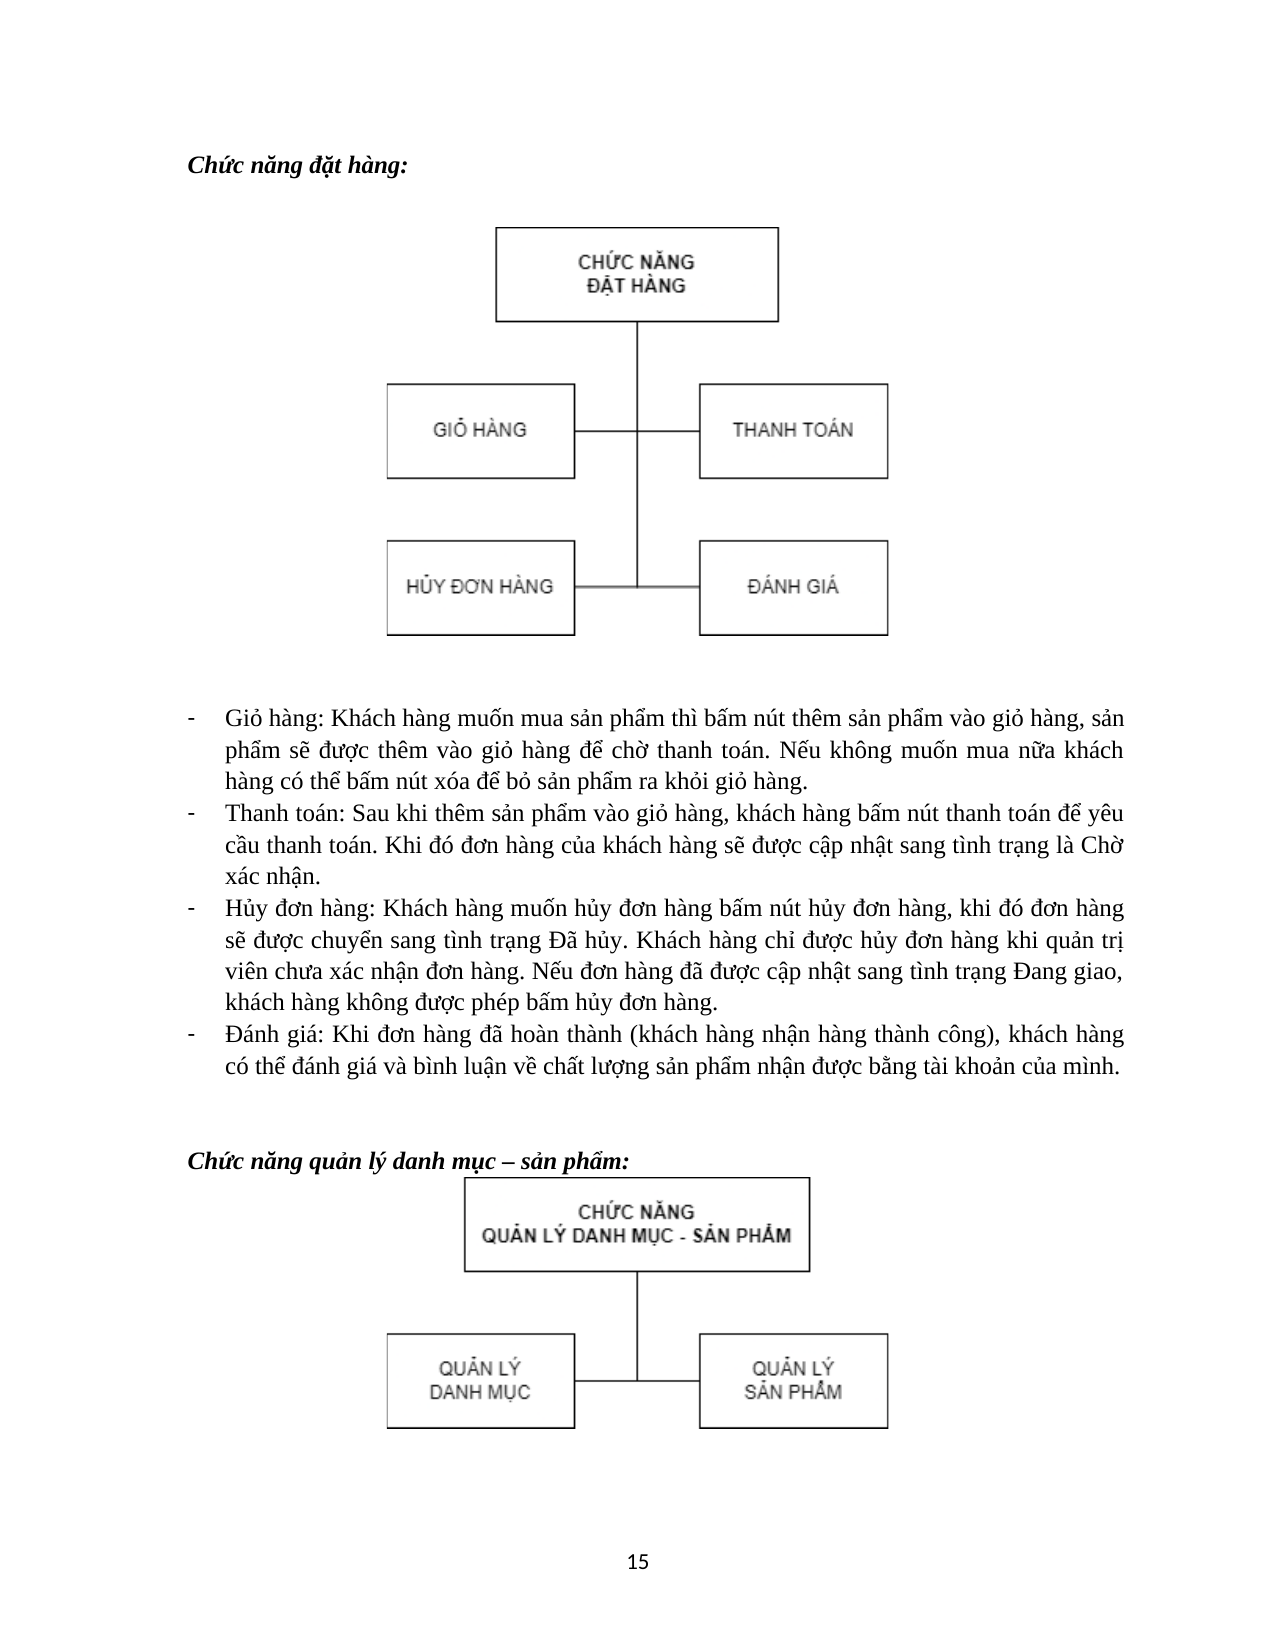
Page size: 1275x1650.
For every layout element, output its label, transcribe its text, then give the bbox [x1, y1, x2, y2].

subtitle Chức năng đặt hàng: [150, 150, 1125, 179]
list Đánh giá: Khi đơn hàng đã hoàn thành (khách hàng nhận hàng thành công), khách hàng có thể đánh giá và bình luận về chất lượng sản phẩm nhận được bằng tài khoản của mình. [187, 1018, 1125, 1079]
list Giỏ hàng: Khách hàng muốn mua sản phẩm thì bấm nút thêm sản phẩm vào giỏ hàng, sản phẩm sẽ được thêm vào giỏ hàng để chờ thanh toán. Nếu không muốn mua nữa khách hàng có thể bấm nút xóa để bỏ sản phẩm ra khỏi giỏ hàng. [187, 702, 1125, 795]
picture [386, 1177, 889, 1429]
list Hủy đơn hàng: Khách hàng muốn hủy đơn hàng bấm nút hủy đơn hàng, khi đó đơn hàng sẽ được chuyển sang tình trạng Đã hủy. Khách hàng chỉ được hủy đơn hàng khi quản trị viên chưa xác nhận đơn hàng. Nếu đơn hàng đã được cập nhật sang tình trạng Đang giao, khách hàng không được phép bấm hủy đơn hàng. [187, 892, 1125, 1016]
picture [386, 227, 889, 636]
subtitle Chức năng quản lý danh mục – sản phẩm: [150, 1146, 1125, 1175]
list Thanh toán: Sau khi thêm sản phẩm vào giỏ hàng, khách hàng bấm nút thanh toán để yêu cầu thanh toán. Khi đó đơn hàng của khách hàng sẽ được cập nhật sang tình trạng là Chờ xác nhận. [187, 797, 1125, 890]
